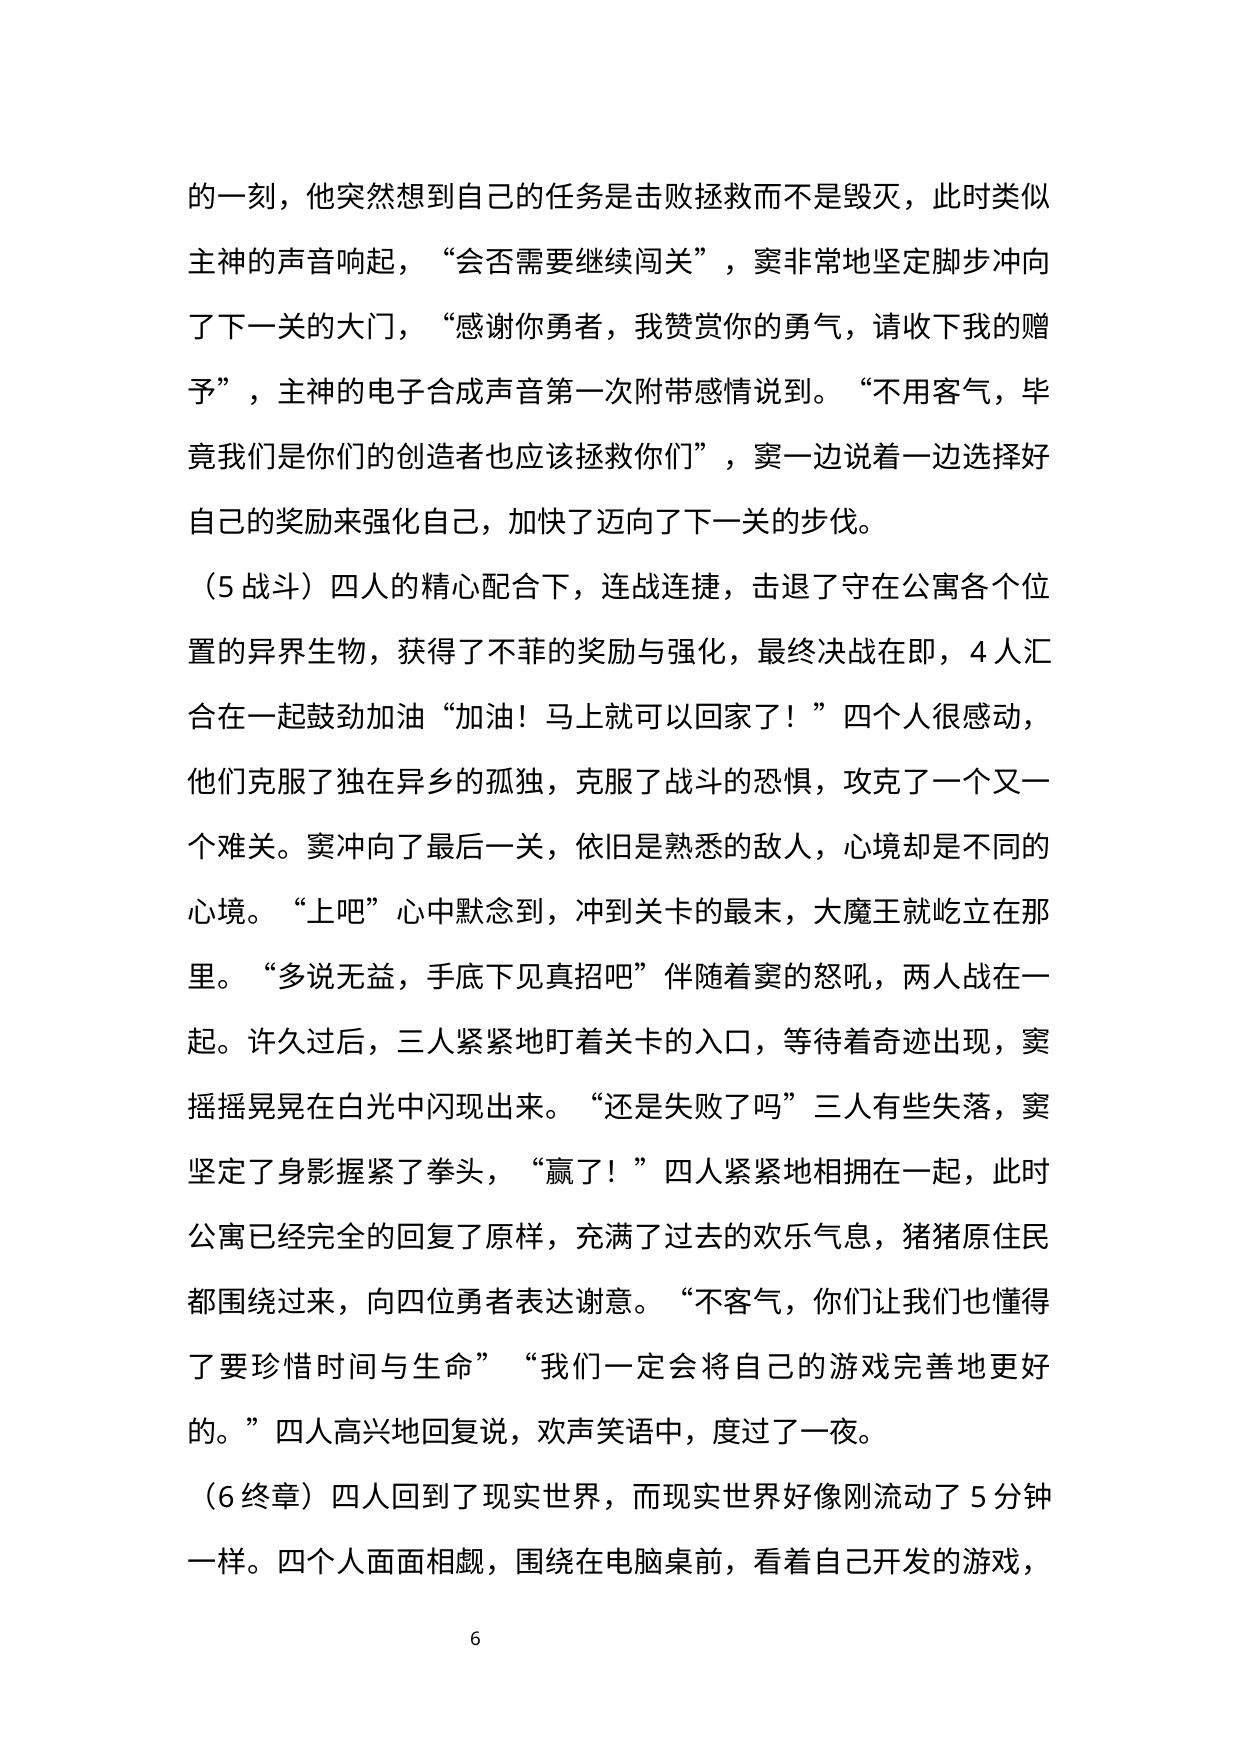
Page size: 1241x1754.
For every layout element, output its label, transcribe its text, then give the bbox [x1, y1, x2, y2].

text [187, 1462, 1053, 1592]
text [187, 162, 1053, 552]
text （5战斗）四人的精心配合下，连战连捷，击退了守在公寓各个位置的异界生物，获得了不菲的奖励与强化，最终决战在即，4人汇合在一起鼓劲加油“加油！马上就可以回家了！”四个人很感动，他们克服了独在异乡的孤独，克服了战斗的恐惧，攻克了一个又一个难关。窦冲向了最后一关，依旧是熟悉的敌人，心境却是不同的心境。“上吧”心中默念到，冲到关卡的最末，大魔王就屹立在那里。“多说无益，手底下见真招吧”伴随着窦的怒吼，两人战在一起。许久过后，三人紧紧地盯着关卡的入口，等待着奇迹出现，窦摇摇晃晃在白光中闪现出来。“还是失败了吗”三人有些失落，窦坚定了身影握紧了拳头，“赢了！”四人紧紧地相拥在一起，此时公寓已经完全的回复了原样，充满了过去的欢乐气息，猪猪原住民都围绕过来，向四位勇者表达谢意。“不客气，你们让我们也懂得了要珍惜时间与生命”“我们一定会将自己的游戏完善地更好的。”四人高兴地回复说，欢声笑语中，度过了一夜。 [187, 552, 1053, 1462]
